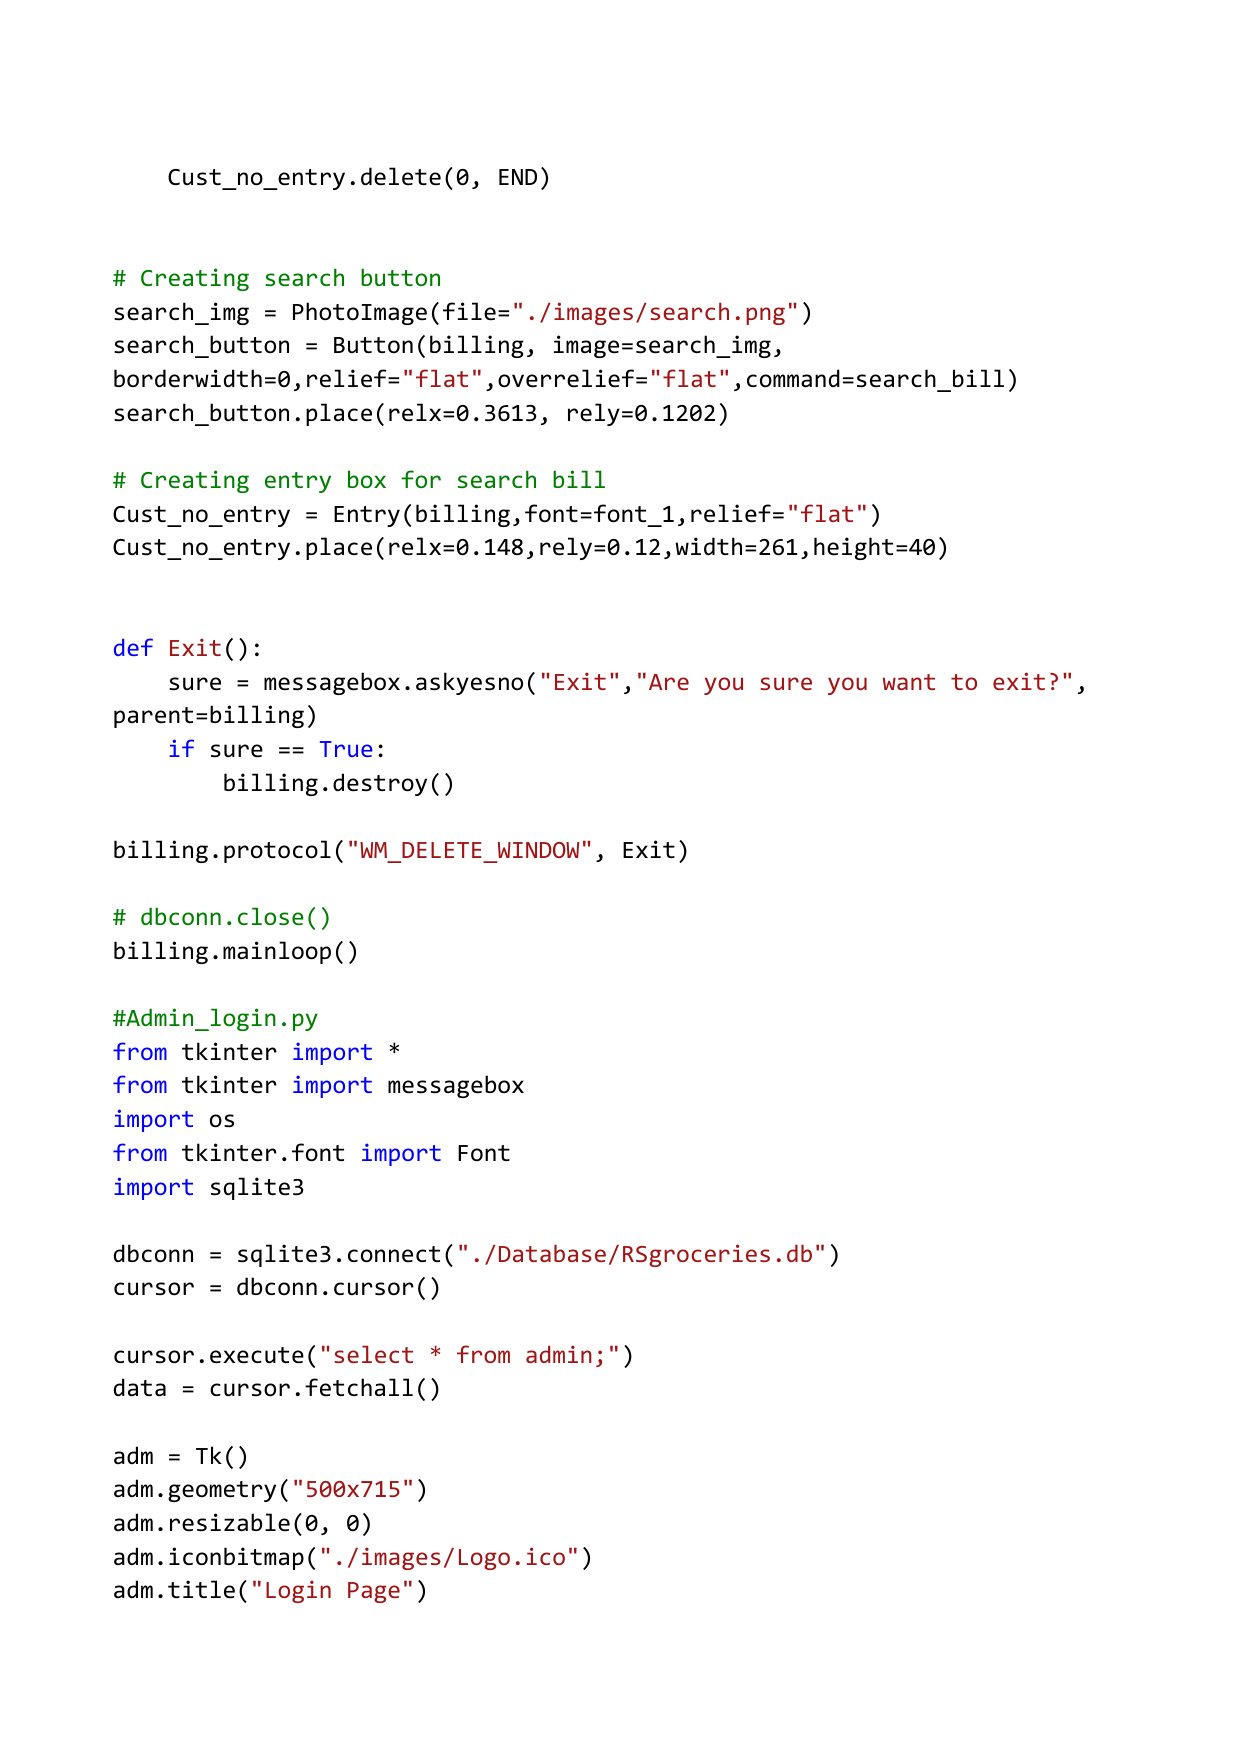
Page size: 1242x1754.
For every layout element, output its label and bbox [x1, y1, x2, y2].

table_header [102, 152, 1140, 1616]
